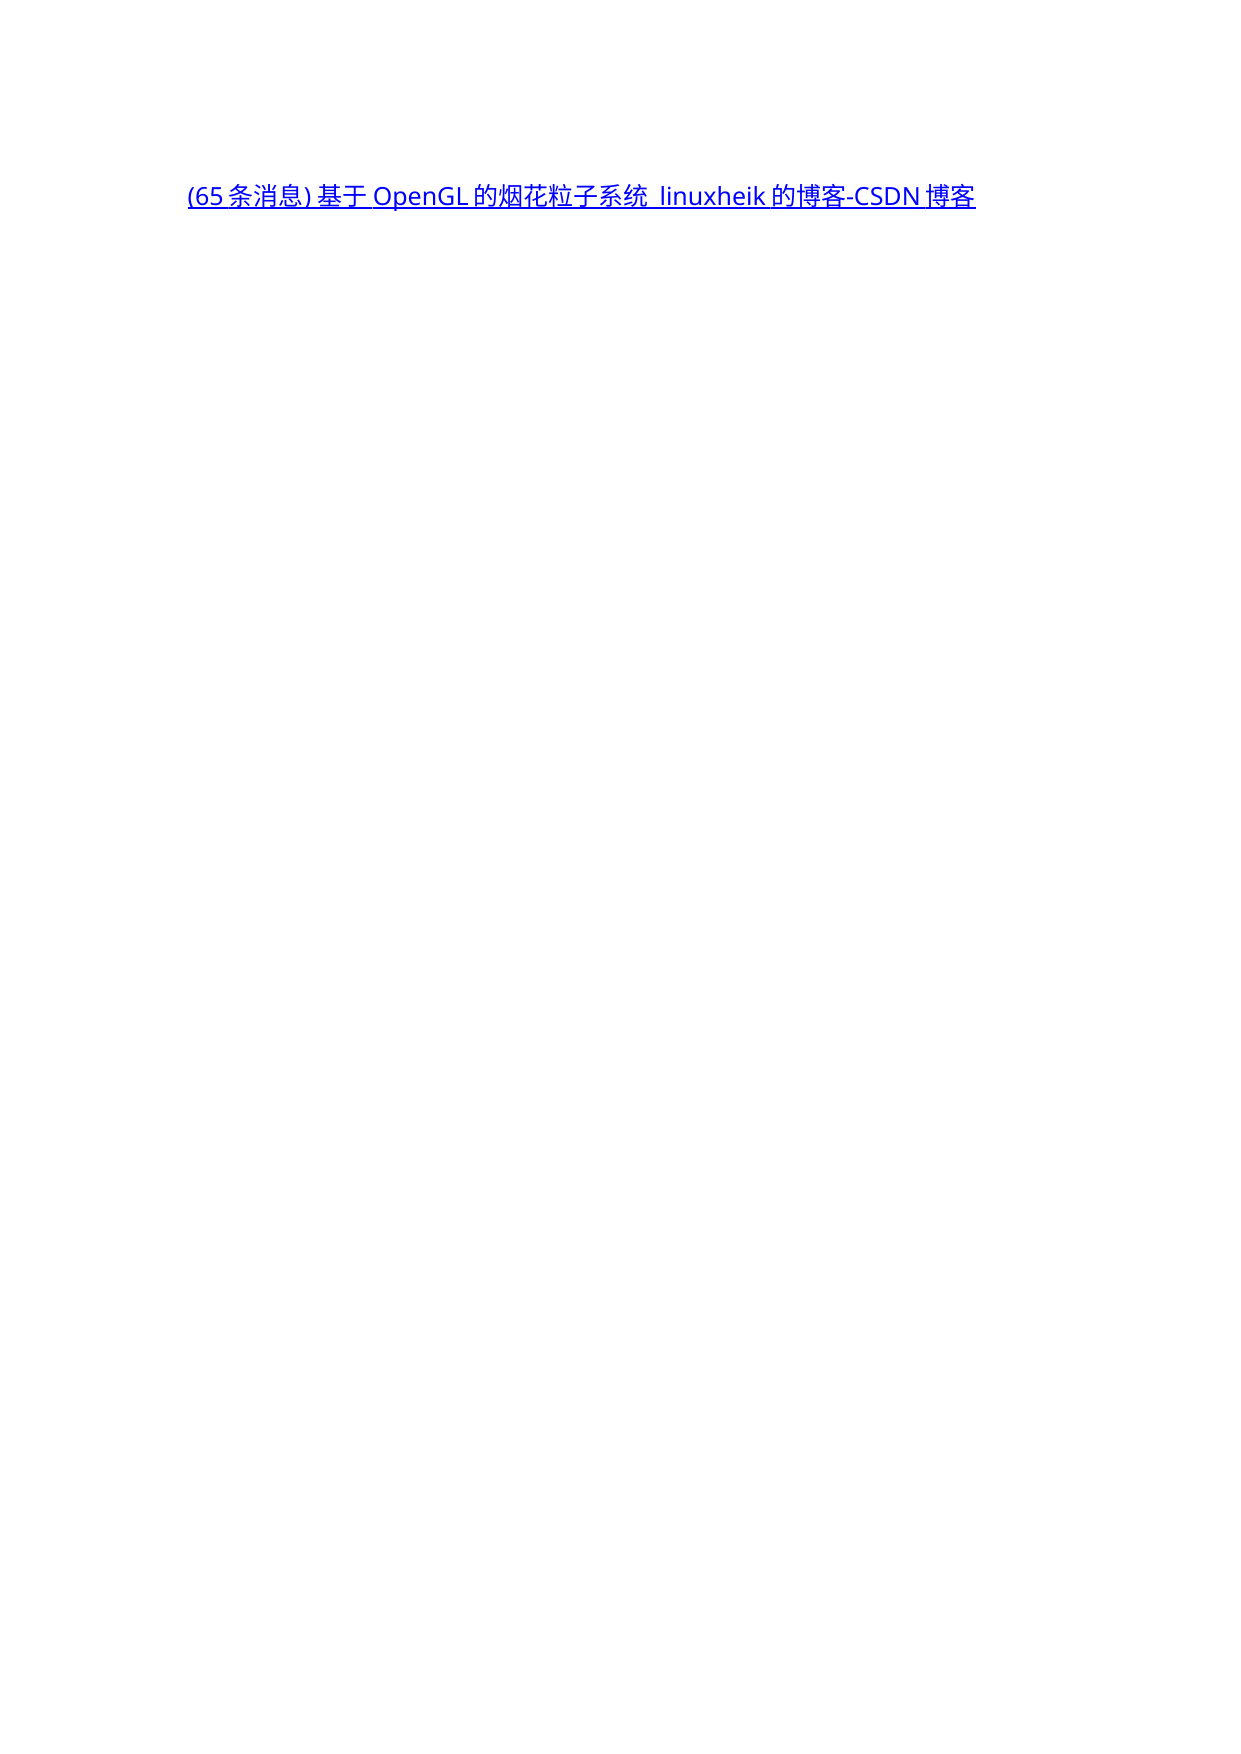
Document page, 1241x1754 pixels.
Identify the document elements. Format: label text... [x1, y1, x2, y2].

list (65条消息) 基于OpenGL的烟花粒子系统_linuxheik的博客-CSDN博客 [187, 162, 1053, 227]
